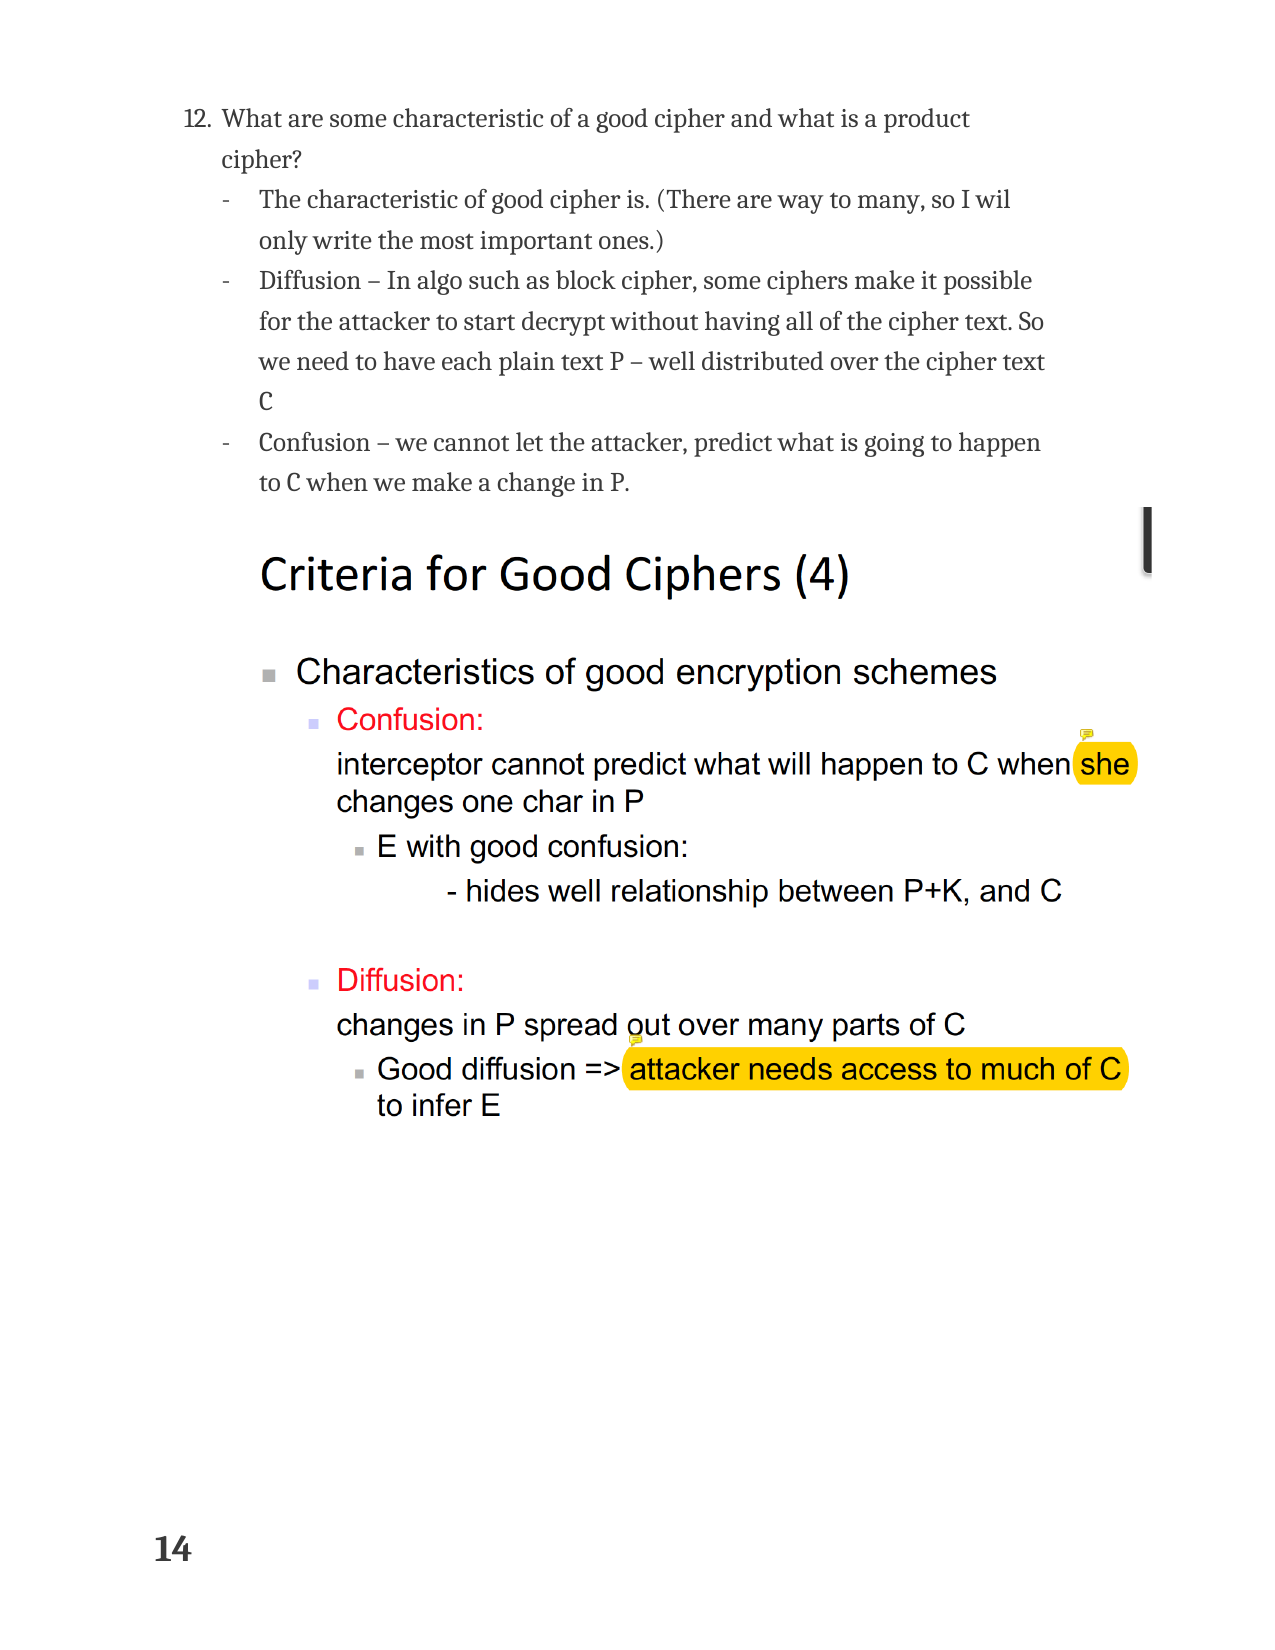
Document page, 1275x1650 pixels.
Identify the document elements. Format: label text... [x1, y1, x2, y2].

picture [258, 507, 1152, 1173]
list Diffusion – In algo such as block cipher, some ciphers make it possible for the attacker to start decrypt without having all of the cipher text. So we need to have each plain text P – well distributed over the cipher text C [221, 265, 1048, 418]
list The characteristic of good cipher is. (There are way to many, so I wil only write the most important ones.) [221, 184, 1048, 256]
list What are some characteristic of a good cipher and what is a product cipher? [184, 103, 1048, 175]
